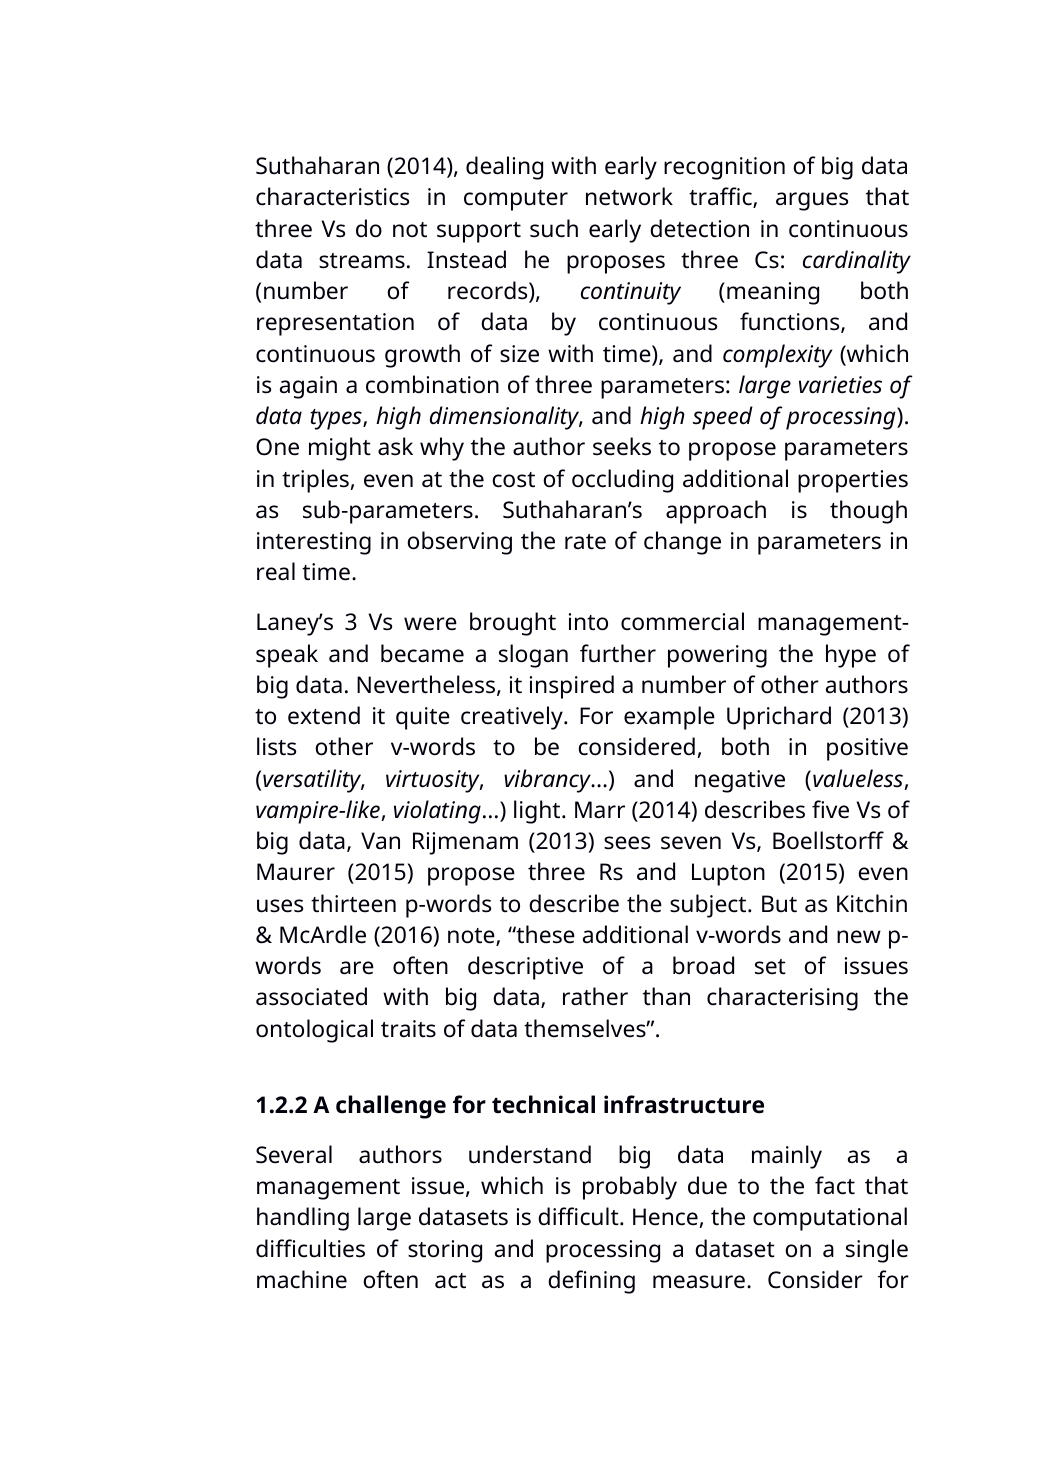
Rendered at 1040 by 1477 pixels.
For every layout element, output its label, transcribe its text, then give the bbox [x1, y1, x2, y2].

text Laney’s 3 Vs were brought into commercial management-speak and became a slogan further powering the hype of big data. Nevertheless, it inspired a number of other authors to extend it quite creatively. For example Uprichard (2013) lists other v-words to be considered, both in positive (versatility, virtuosity, vibrancy…) and negative (valueless, vampire-like, violating…) light. Marr (2014) describes five Vs of big data, Van Rijmenam (2013) sees seven Vs, Boellstorff & Maurer (2015) propose three Rs and Lupton (2015) even uses thirteen p-words to describe the subject. But as Kitchin & McArdle (2016) note, “these additional v-words and new p-words are often descriptive of a broad set of issues associated with big data, rather than characterising the ontological traits of data themselves”. [255, 606, 910, 1044]
text Suthaharan (2014), dealing with early recognition of big data characteristics in computer network traffic, argues that three Vs do not support such early detection in continuous data streams. Instead he proposes three Cs: cardinality (number of records), continuity (meaning both representation of data by continuous functions, and continuous growth of size with time), and complexity (which is again a combination of three parameters: large varieties of data types, high dimensionality, and high speed of processing). One might ask why the author seeks to propose parameters in triples, even at the cost of occluding additional properties as sub-parameters. Suthaharan’s approach is though interesting in observing the rate of change in parameters in real time. [255, 150, 910, 587]
subtitle 1.2.2 A challenge for technical infrastructure [255, 1089, 910, 1120]
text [255, 1139, 910, 1295]
